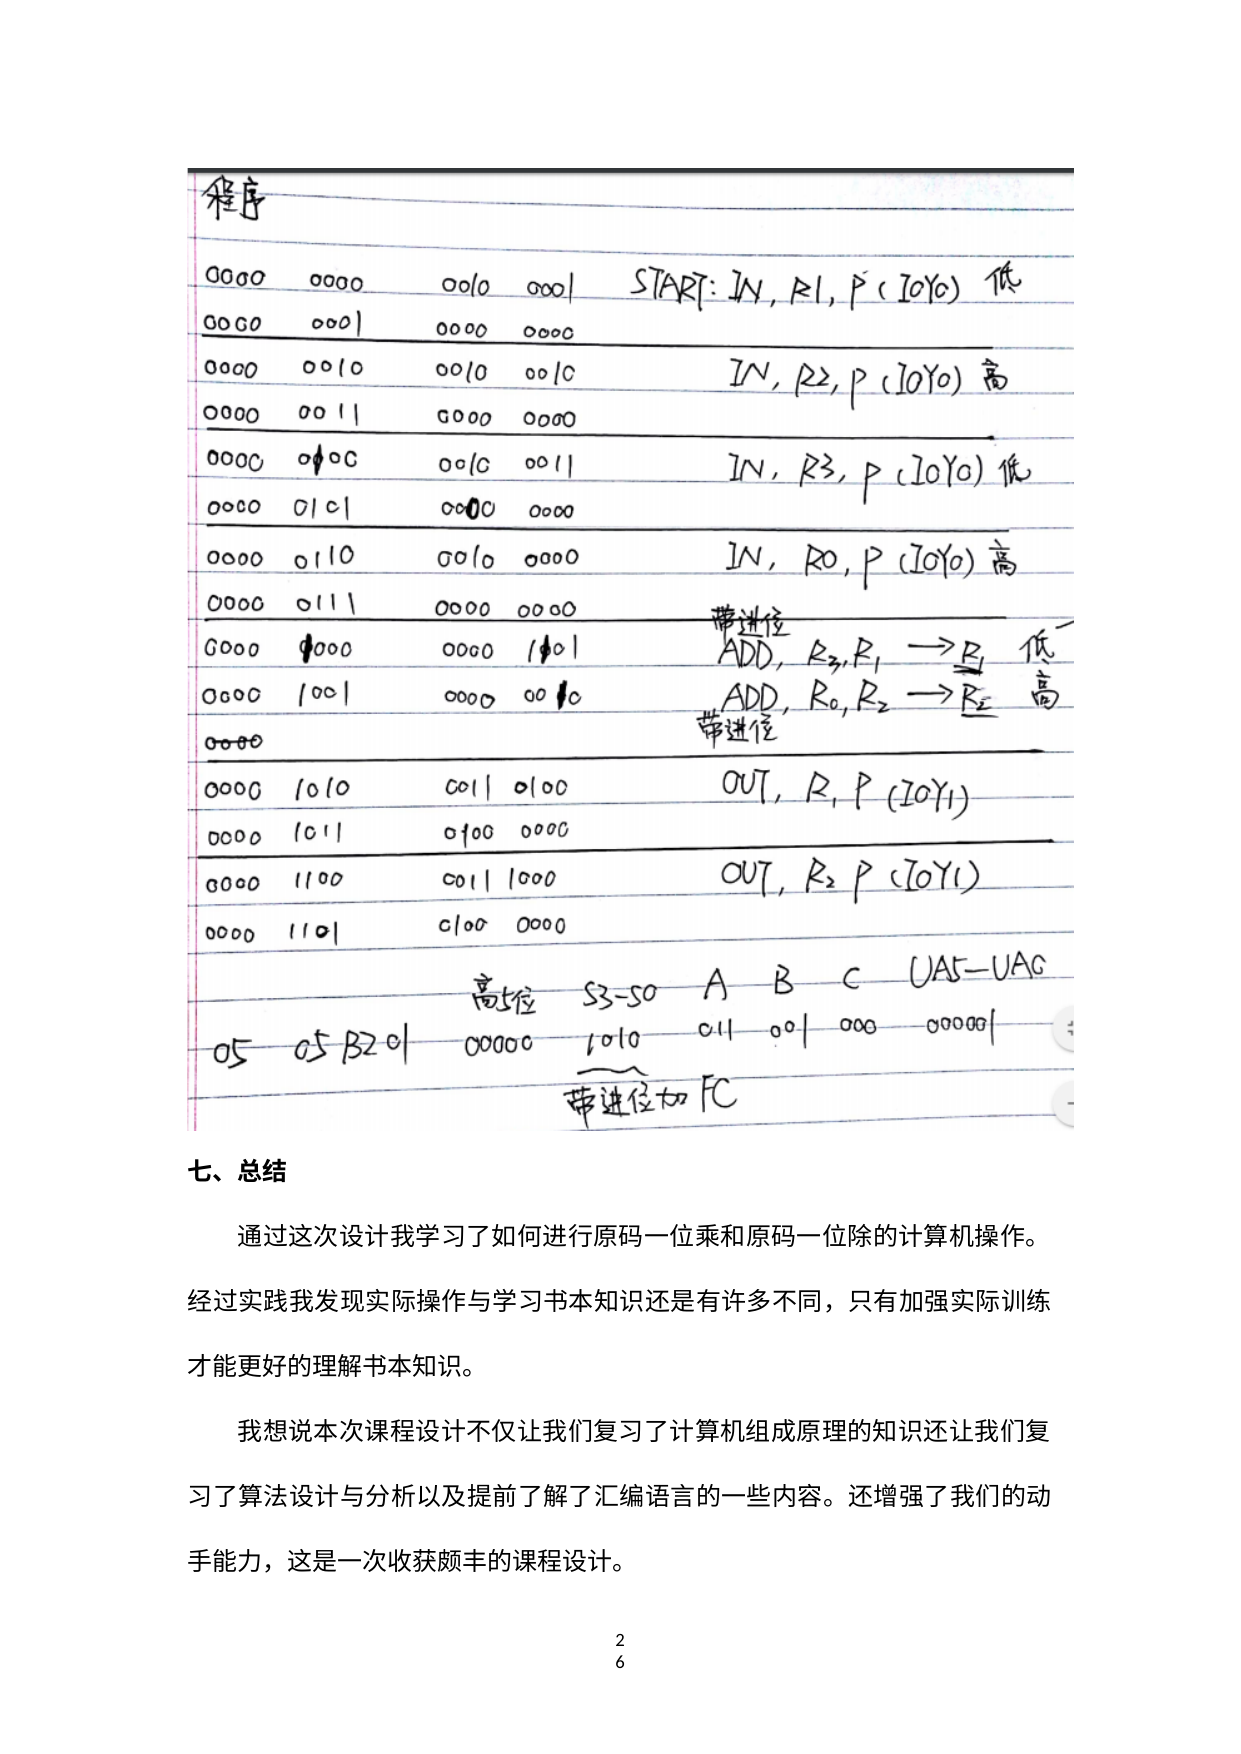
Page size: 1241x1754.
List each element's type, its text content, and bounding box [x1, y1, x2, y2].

text 七、总结 [187, 1137, 1053, 1202]
picture [187, 168, 1074, 1131]
text 我想说本次课程设计不仅让我们复习了计算机组成原理的知识还让我们复习了算法设计与分析以及提前了解了汇编语言的一些内容。还增强了我们的动手能力，这是一次收获颇丰的课程设计。 [187, 1397, 1053, 1592]
text 通过这次设计我学习了如何进行原码一位乘和原码一位除的计算机操作。经过实践我发现实际操作与学习书本知识还是有许多不同，只有加强实际训练才能更好的理解书本知识。 [187, 1202, 1053, 1397]
